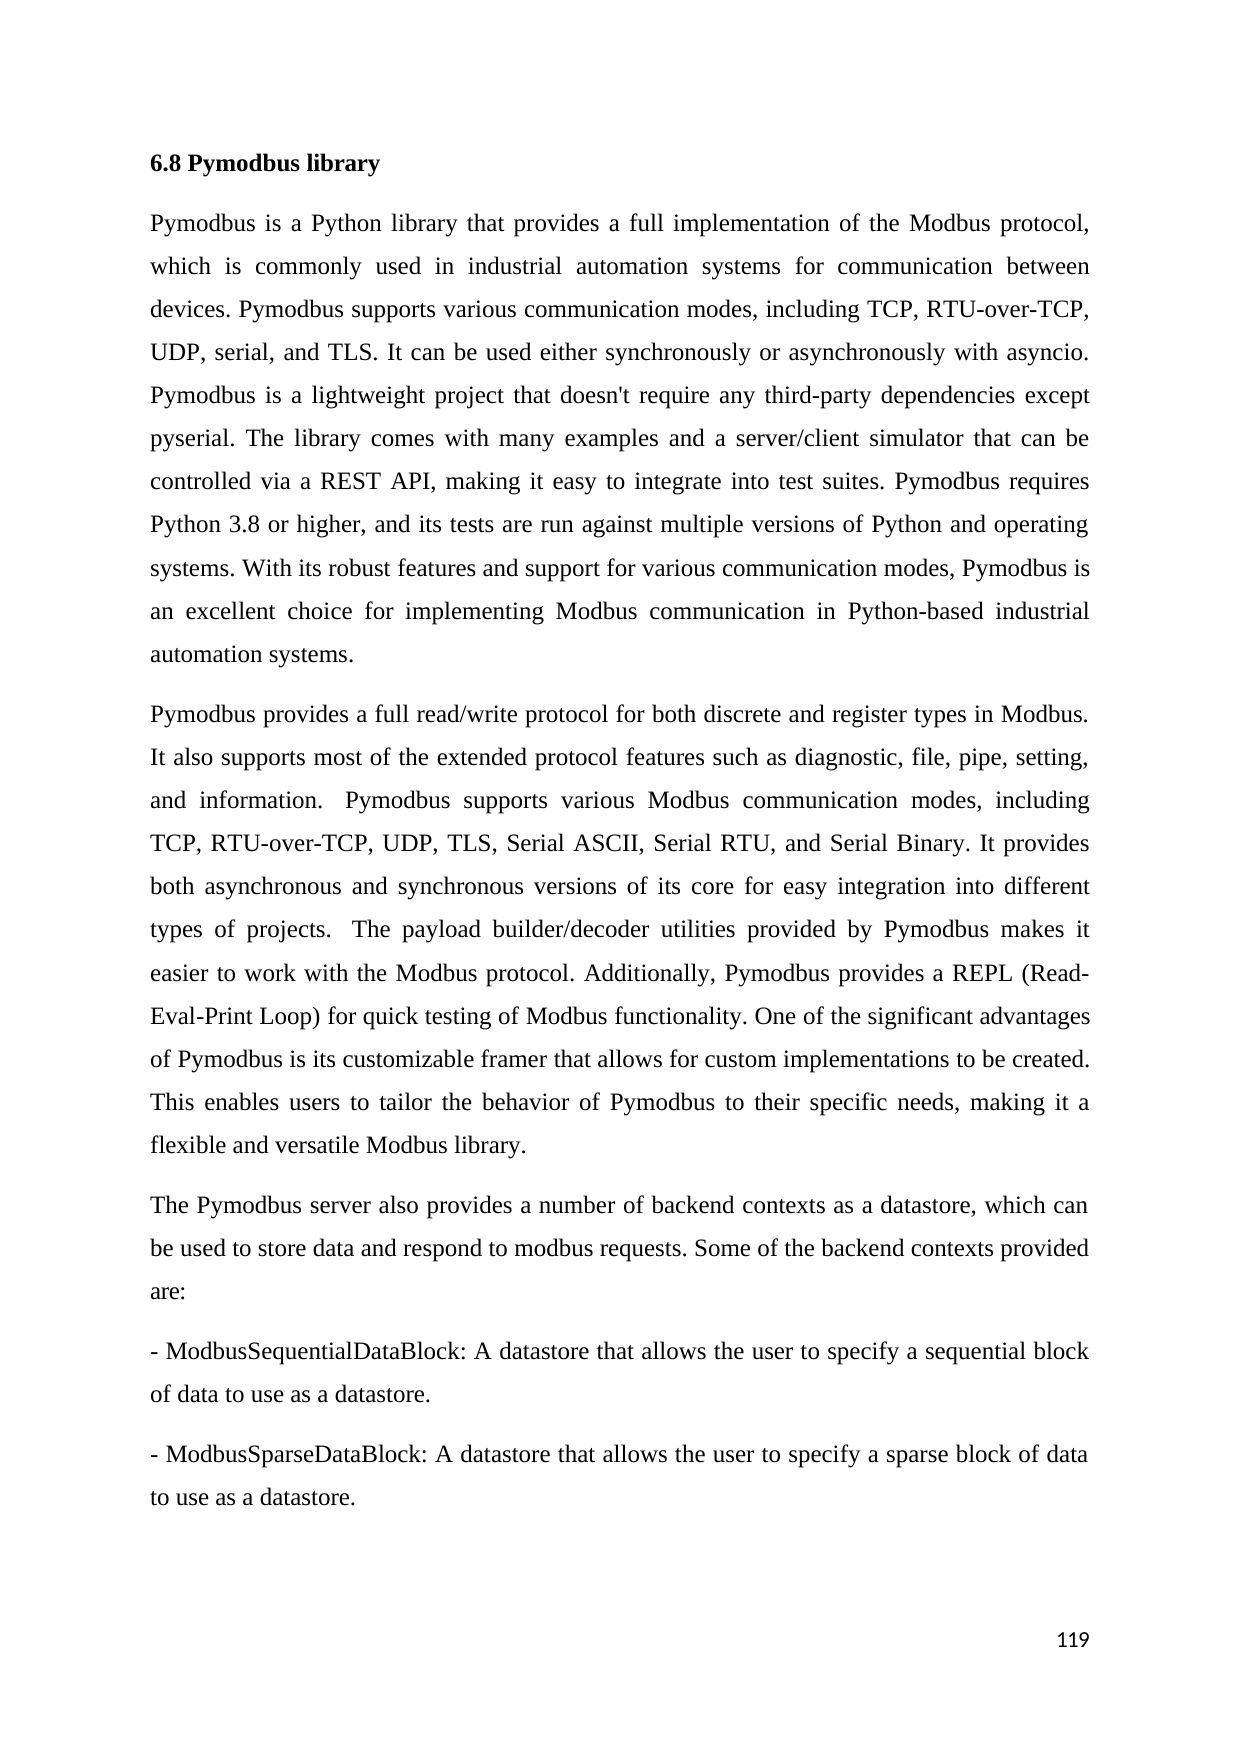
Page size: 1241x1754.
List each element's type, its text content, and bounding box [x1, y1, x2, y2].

text Pymodbus is a Python library that provides a full implementation of the Modbus protocol, which is commonly used in industrial automation systems for communication between devices. Pymodbus supports various communication modes, including TCP, RTU-over-TCP, UDP, serial, and TLS. It can be used either synchronously or asynchronously with asyncio. Pymodbus is a lightweight project that doesn't require any third-party dependencies except pyserial. The library comes with many examples and a server/client simulator that can be controlled via a REST API, making it easy to integrate into test suites. Pymodbus requires Python 3.8 or higher, and its tests are run against multiple versions of Python and operating systems. With its robust features and support for various communication modes, Pymodbus is an excellent choice for implementing Modbus communication in Python-based industrial automation systems. [150, 208, 1091, 668]
list ModbusSparseDataBlock: A datastore that allows the user to specify a sparse block of data to use as a datastore. [150, 1439, 1090, 1511]
subtitle Pymodbus library [150, 148, 1215, 177]
text Pymodbus provides a full read/write protocol for both discrete and register types in Modbus. It also supports most of the extended protocol features such as diagnostic, file, pipe, setting, and information. Pymodbus supports various Modbus communication modes, including TCP, RTU-over-TCP, UDP, TLS, Serial ASCII, Serial RTU, and Serial Binary. It provides both asynchronous and synchronous versions of its core for easy integration into different types of projects. The payload builder/decoder utilities provided by Pymodbus makes it easier to work with the Modbus protocol. Additionally, Pymodbus provides a REPL (Read- Eval-Print Loop) for quick testing of Modbus functionality. One of the significant advantages of Pymodbus is its customizable framer that allows for custom implementations to be created. This enables users to tailor the behavior of Pymodbus to their specific needs, making it a flexible and versatile Modbus library. [150, 699, 1091, 1159]
text The Pymodbus server also provides a number of backend contexts as a datastore, which can be used to store data and respond to modbus requests. Some of the backend contexts provided are: [150, 1190, 1090, 1305]
list ModbusSequentialDataBlock: A datastore that allows the user to specify a sequential block of data to use as a datastore. [150, 1336, 1089, 1408]
